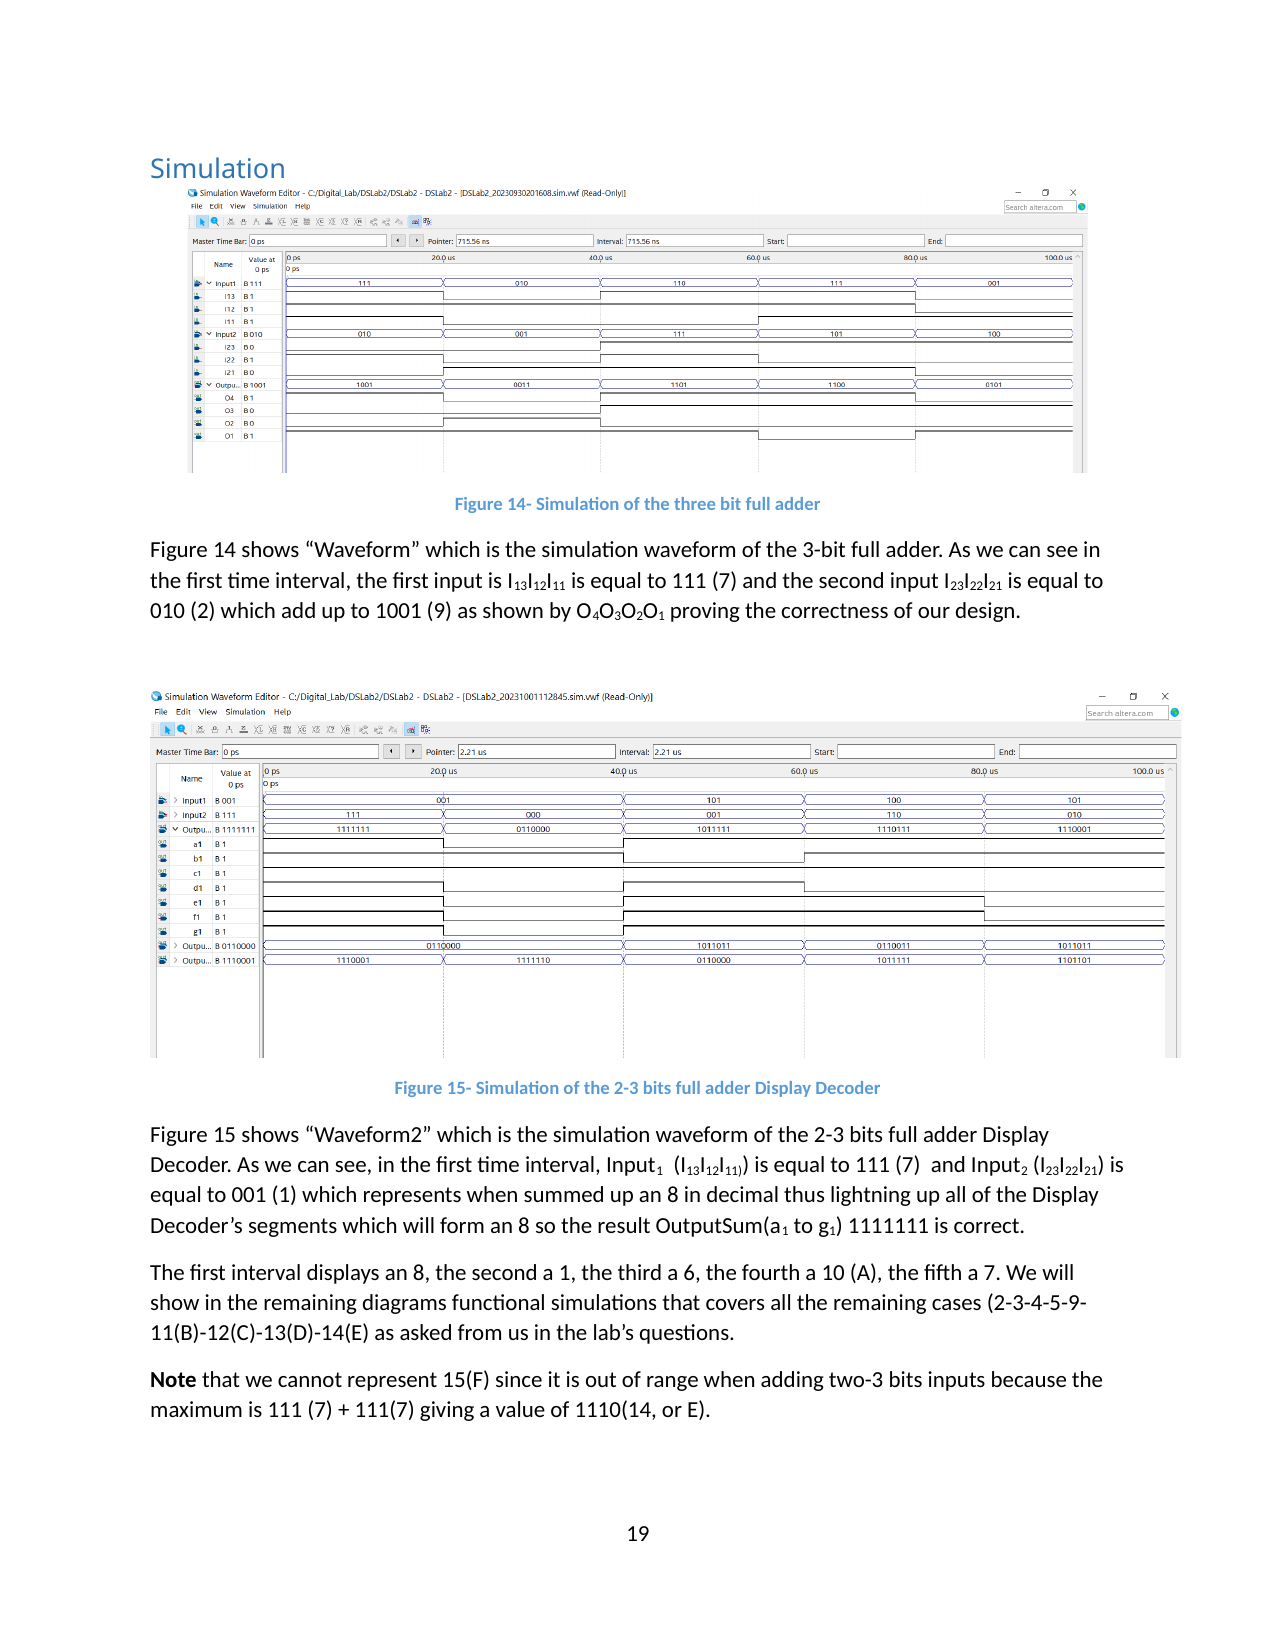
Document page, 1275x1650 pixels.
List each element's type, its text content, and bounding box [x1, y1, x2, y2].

picture [187, 189, 1088, 473]
picture [150, 689, 1182, 1058]
text Figure 15 shows “Waveform2” which is the simulation waveform of the 2-3 bits full adder Display Decoder. As we can see, in the first time interval, Input1 (I13I12I11)) is equal to 111 (7) and Input2 (I23I22I21) is equal to 001 (1) which represents when summed up an 8 in decimal thus lightning up all of the Display Decoder’s segments which will form an 8 so the result OutputSum(a1 to g1) 1111111 is correct. [150, 1120, 1125, 1239]
text The first interval displays an 8, the second a 1, the third a 6, the fourth a 10 (A), the fifth a 7. We will show in the remaining diagrams functional simulations that covers all the remaining cases (2-3-4-5-9-11(B)-12(C)-13(D)-14(E) as asked from us in the lab’s questions. [150, 1258, 1125, 1346]
text Figure 15- Simulation of the 2-3 bits full adder Display Decoder [150, 1076, 1125, 1099]
subtitle Simulation [150, 150, 1125, 187]
text Note that we cannot represent 15(F) since it is out of range when adding two-3 bits inputs because the maximum is 111 (7) + 111(7) giving a value of 1110(14, or E). [150, 1365, 1125, 1423]
text Figure 14 shows “Waveform” which is the simulation waveform of the 3-bit full adder. As we can see in the first time interval, the first input is I13I12I11 is equal to 111 (7) and the second input I23I22I21 is equal to 010 (2) which add up to 1001 (9) as shown by O4O3O2O1 proving the correctness of our design. [150, 536, 1125, 624]
text Figure 14- Simulation of the three bit full adder [150, 492, 1125, 515]
